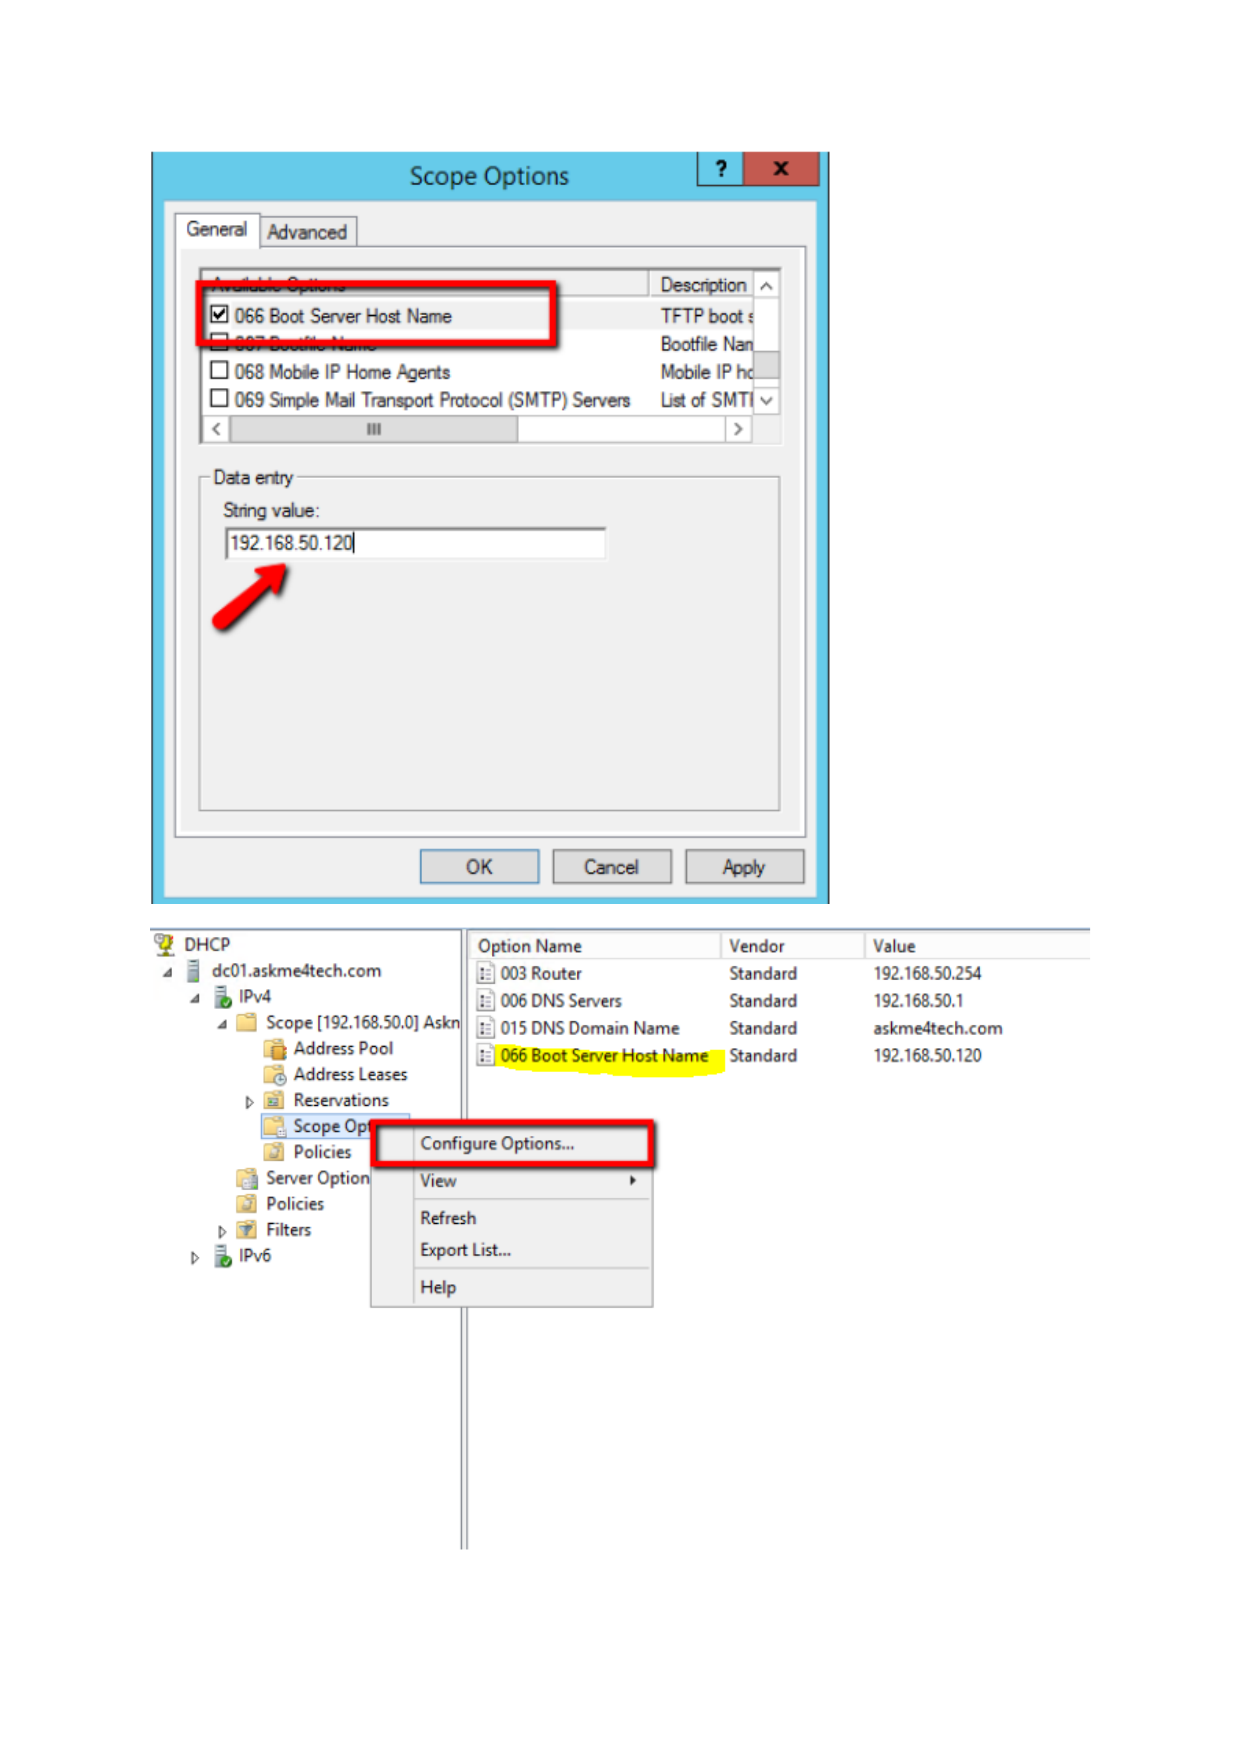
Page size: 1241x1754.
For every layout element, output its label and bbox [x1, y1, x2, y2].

picture [150, 150, 836, 904]
picture [150, 922, 1091, 1562]
